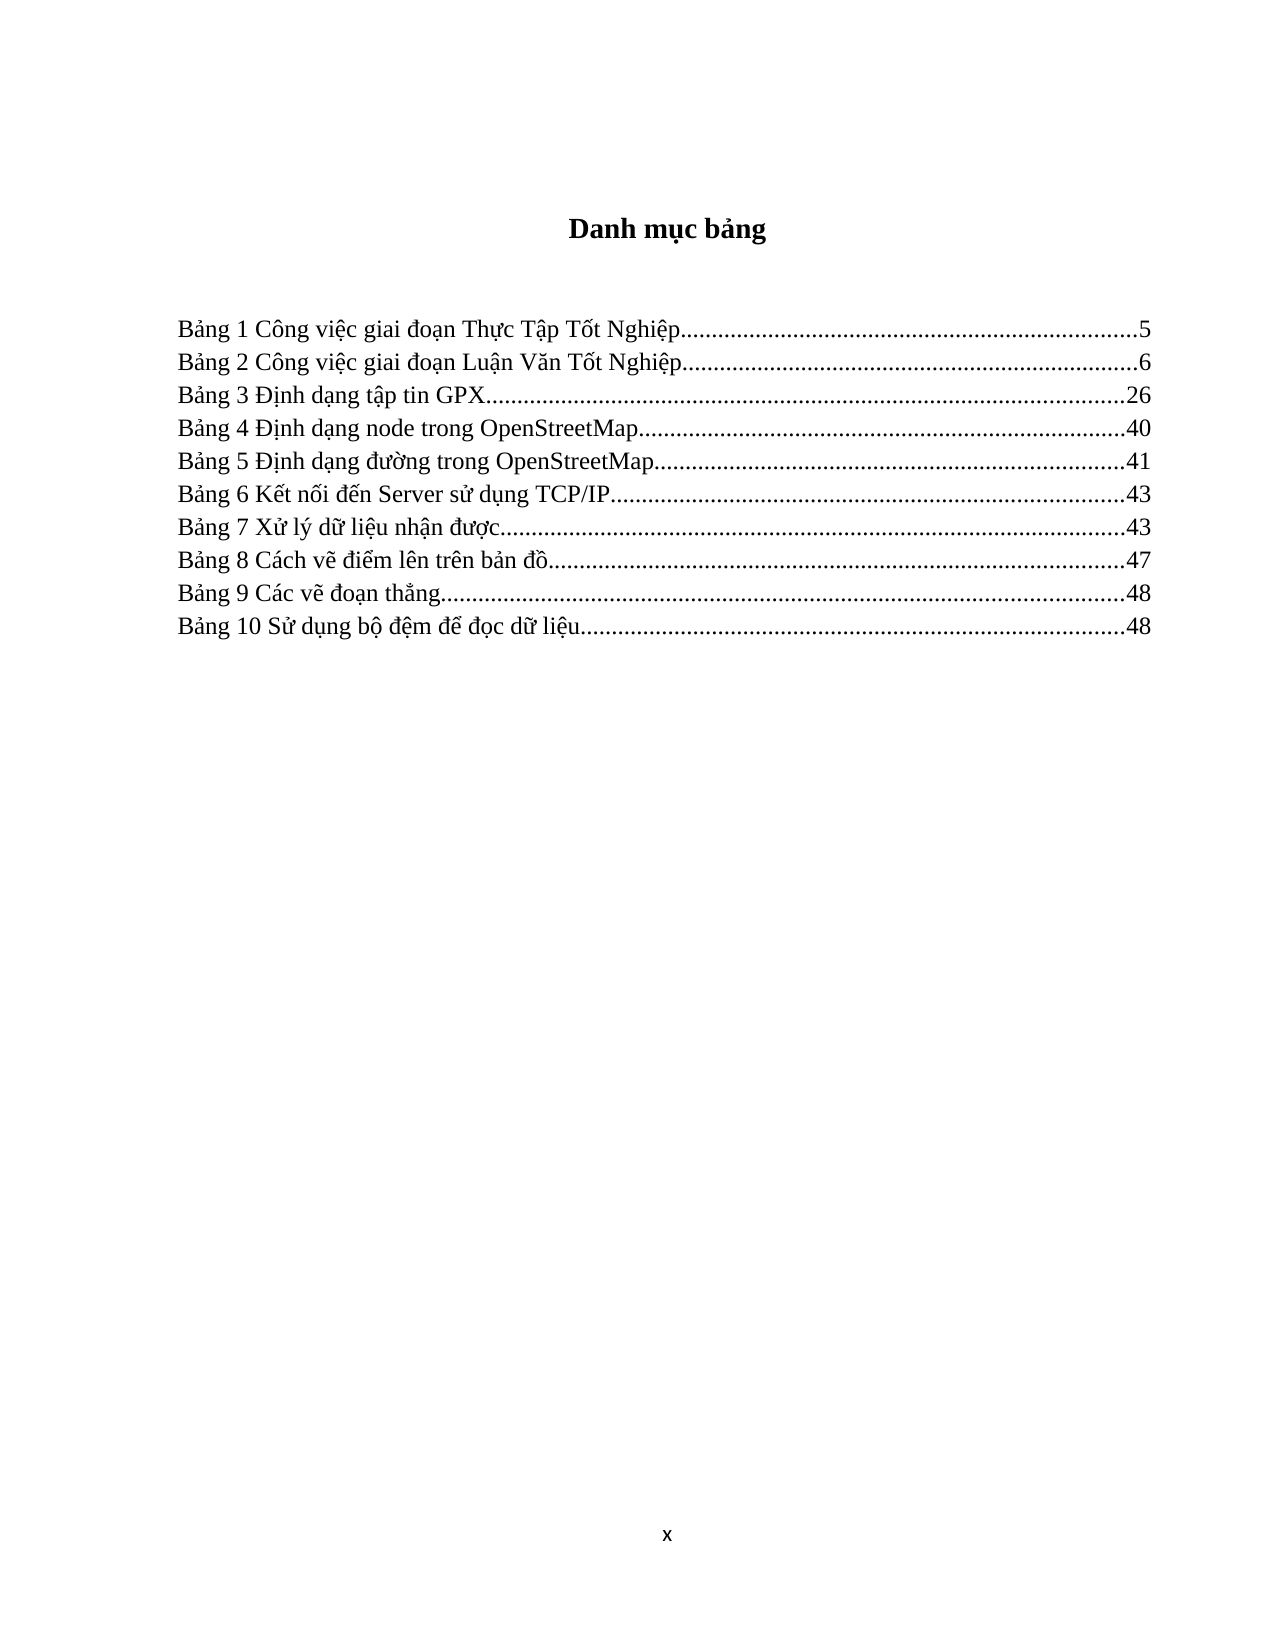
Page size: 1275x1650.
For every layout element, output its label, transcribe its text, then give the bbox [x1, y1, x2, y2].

text Bảng 5 Định dạng đường trong OpenStreetMap 41 [177, 446, 1157, 474]
text Bảng 2 Công việc giai đoạn Luận Văn Tốt Nghiệp 6 [177, 347, 1157, 376]
text Bảng 8 Cách vẽ điểm lên trên bản đồ. 47 [177, 545, 1157, 574]
text Bảng 10 Sử dụng bộ đệm để đọc dữ liệu. 48 [177, 611, 1157, 640]
text Bảng 7 Xử lý dữ liệu nhận được 43 [177, 512, 1157, 541]
text Bảng 9 Các vẽ đoạn thẳng 48 [177, 578, 1157, 607]
text Bảng 4 Định dạng node trong OpenStreetMap 40 [177, 413, 1157, 442]
text Bảng 1 Công việc giai đoạn Thực Tập Tốt Nghiệp. 5 [177, 314, 1157, 342]
subtitle Danh mục bảng [177, 211, 1157, 245]
text Bảng 3 Định dạng tập tin GPX 26 [177, 380, 1157, 408]
text Bảng 6 Kết nối đến Server sử dụng TCP/IP 43 [177, 479, 1157, 508]
